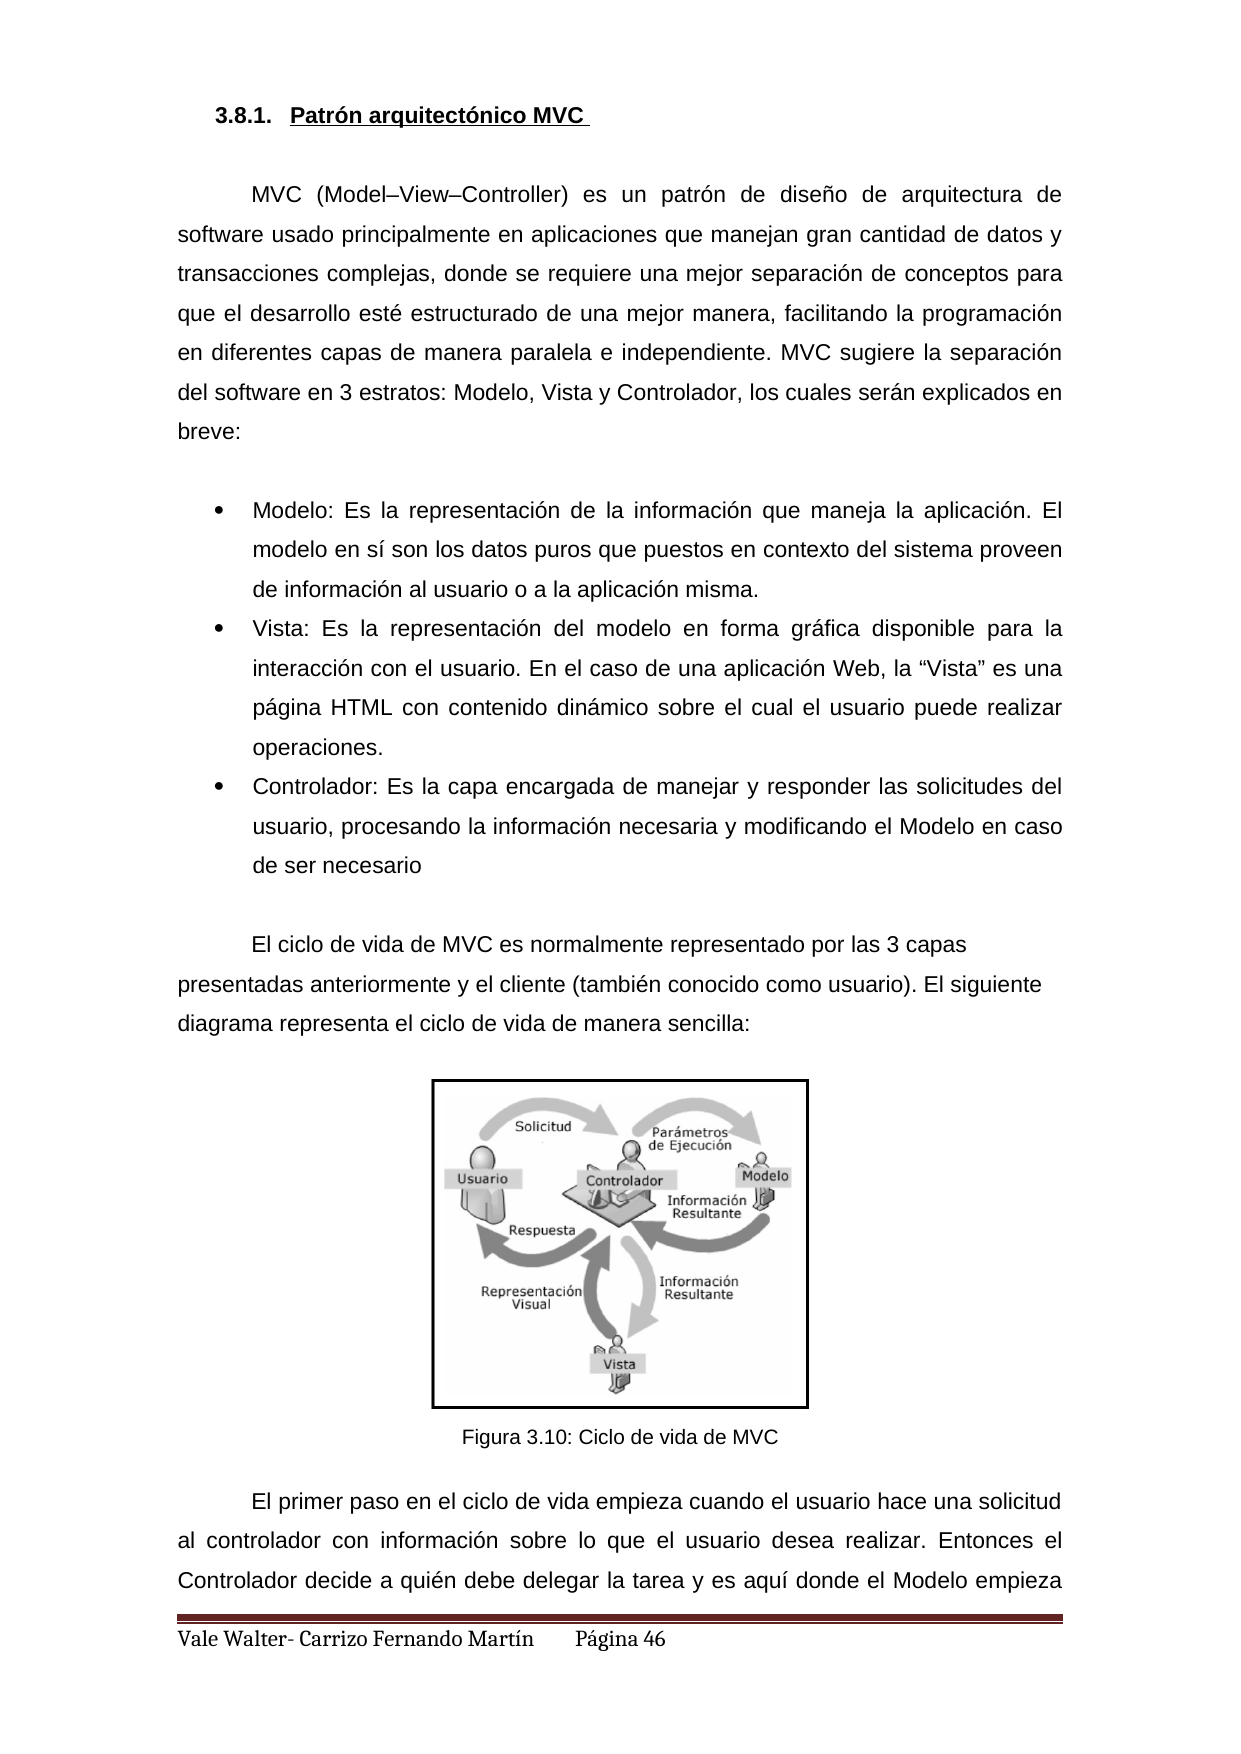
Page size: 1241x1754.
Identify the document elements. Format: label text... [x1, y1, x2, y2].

text El ciclo de vida de MVC es normalmente representado por las 3 capas presentadas anteriormente y el cliente (también conocido como usuario). El siguiente diagrama representa el ciclo de vida de manera sencilla: [177, 931, 1063, 1037]
list Modelo: Es la representación de la información que maneja la aplicación. El modelo en sí son los datos puros que puestos en contexto del sistema proveen de información al usuario o a la aplicación misma. [215, 497, 1063, 602]
picture [428, 1076, 812, 1411]
list Controlador: Es la capa encargada de manejar y responder las solicitudes del usuario, procesando la información necesaria y modificando el Modelo en caso de ser necesario [215, 773, 1063, 879]
text Figura 3.10: Ciclo de vida de MVC [177, 1425, 1063, 1449]
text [177, 1488, 1063, 1593]
text MVC (Model–View–Controller) es un patrón de diseño de arquitectura de software usado principalmente en aplicaciones que manejan gran cantidad de datos y transacciones complejas, donde se requiere una mejor separación de conceptos para que el desarrollo esté estructurado de una mejor manera, facilitando la programación en diferentes capas de manera paralela e independiente. MVC sugiere la separación del software en 3 estratos: Modelo, Vista y Controlador, los cuales serán explicados en breve: [177, 181, 1063, 444]
list Vista: Es la representación del modelo en forma gráfica disponible para la interacción con el usuario. En el caso de una aplicación Web, la “Vista” es una página HTML con contenido dinámico sobre el cual el usuario puede realizar operaciones. [215, 615, 1063, 760]
list Patrón arquitectónico MVC [215, 102, 1063, 128]
